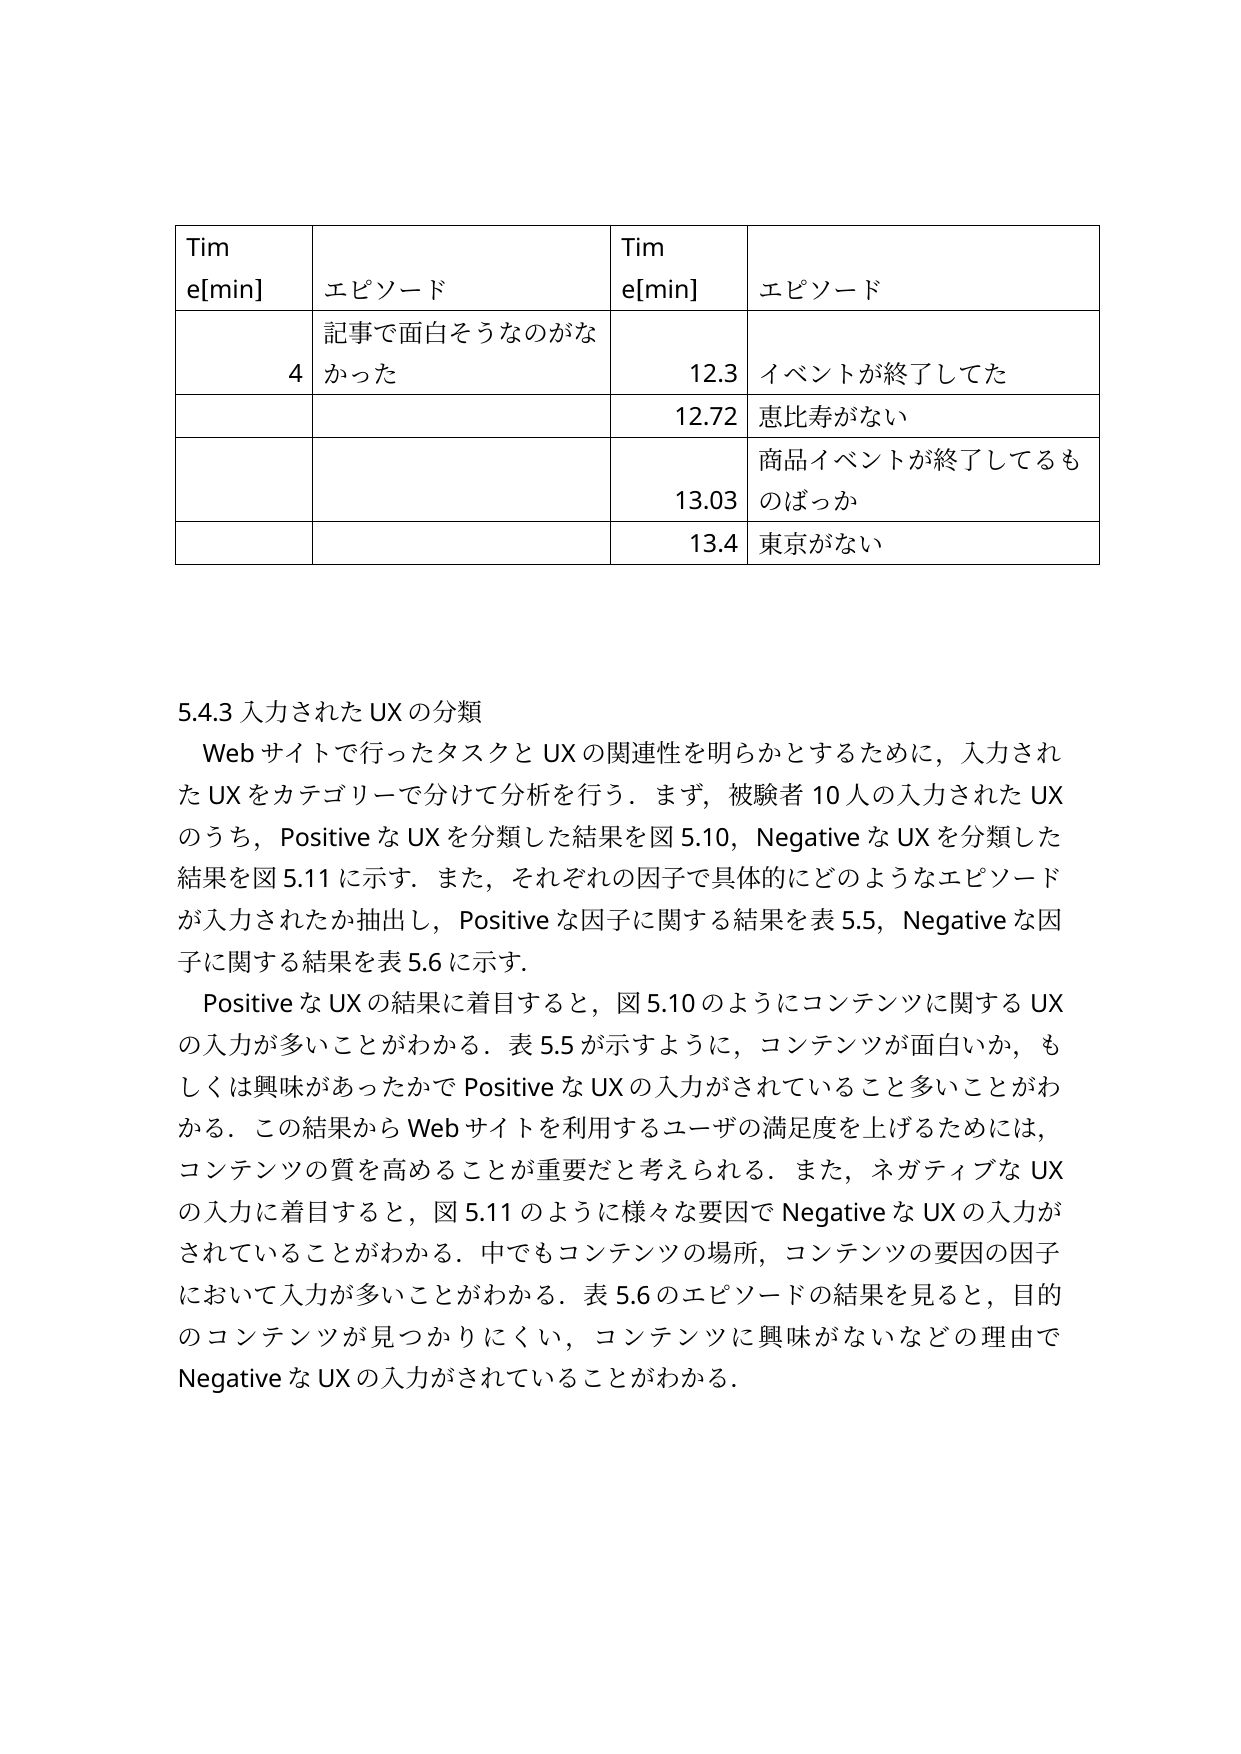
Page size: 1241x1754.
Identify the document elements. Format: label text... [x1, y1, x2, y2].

table_cell 4 [176, 311, 312, 394]
table_cell [176, 438, 312, 521]
table_cell [313, 395, 610, 437]
table_cell 13.4 [611, 522, 747, 564]
table_cell 12.3 [611, 311, 747, 394]
table_cell 東京がない [748, 522, 1099, 564]
text Webサイトで行ったタスクとUXの関連性を明らかとするために，入力されたUXをカテゴリーで分けて分析を行う．まず，被験者10人の入力されたUXのうち，PositiveなUXを分類した結果を図5.10，NegativeなUXを分類した結果を図5.11に示す．また，それぞれの因子で具体的にどのようなエピソードが入力されたか抽出し，Positiveな因子に関する結果を表5.5，Negativeな因子に関する結果を表5.6に示す． [177, 731, 1063, 981]
table_cell イベントが終了してた [748, 311, 1099, 394]
table_cell 12.72 [611, 395, 747, 437]
table_cell エピソード [748, 226, 1099, 309]
table_cell Time[min] [176, 226, 312, 309]
table_cell エピソード [313, 226, 610, 309]
text 5.4.3 入力されたUXの分類 [177, 690, 1063, 731]
table_cell [313, 522, 610, 564]
table_cell [176, 522, 312, 564]
table_cell 13.03 [611, 438, 747, 521]
text PositiveなUXの結果に着目すると，図5.10のようにコンテンツに関するUXの入力が多いことがわかる．表5.5が示すように，コンテンツが面白いか，もしくは興味があったかでPositiveなUXの入力がされていること多いことがわかる．この結果からWebサイトを利用するユーザの満足度を上げるためには，コンテンツの質を高めることが重要だと考えられる．また，ネガティブなUXの入力に着目すると，図5.11のように様々な要因でNegativeなUXの入力がされていることがわかる．中でもコンテンツの場所，コンテンツの要因の因子において入力が多いことがわかる．表5.6のエピソードの結果を見ると，目的のコンテンツが見つかりにくい，コンテンツに興味がないなどの理由でNegativeなUXの入力がされていることがわかる． [177, 981, 1063, 1398]
table_cell [313, 438, 610, 521]
table_cell [176, 395, 312, 437]
table_cell Time[min] [611, 226, 747, 309]
table_cell 恵比寿がない [748, 395, 1099, 437]
table_cell 記事で面白そうなのがなかった [313, 311, 610, 394]
table_cell 商品イベントが終了してるものばっか [748, 438, 1099, 521]
